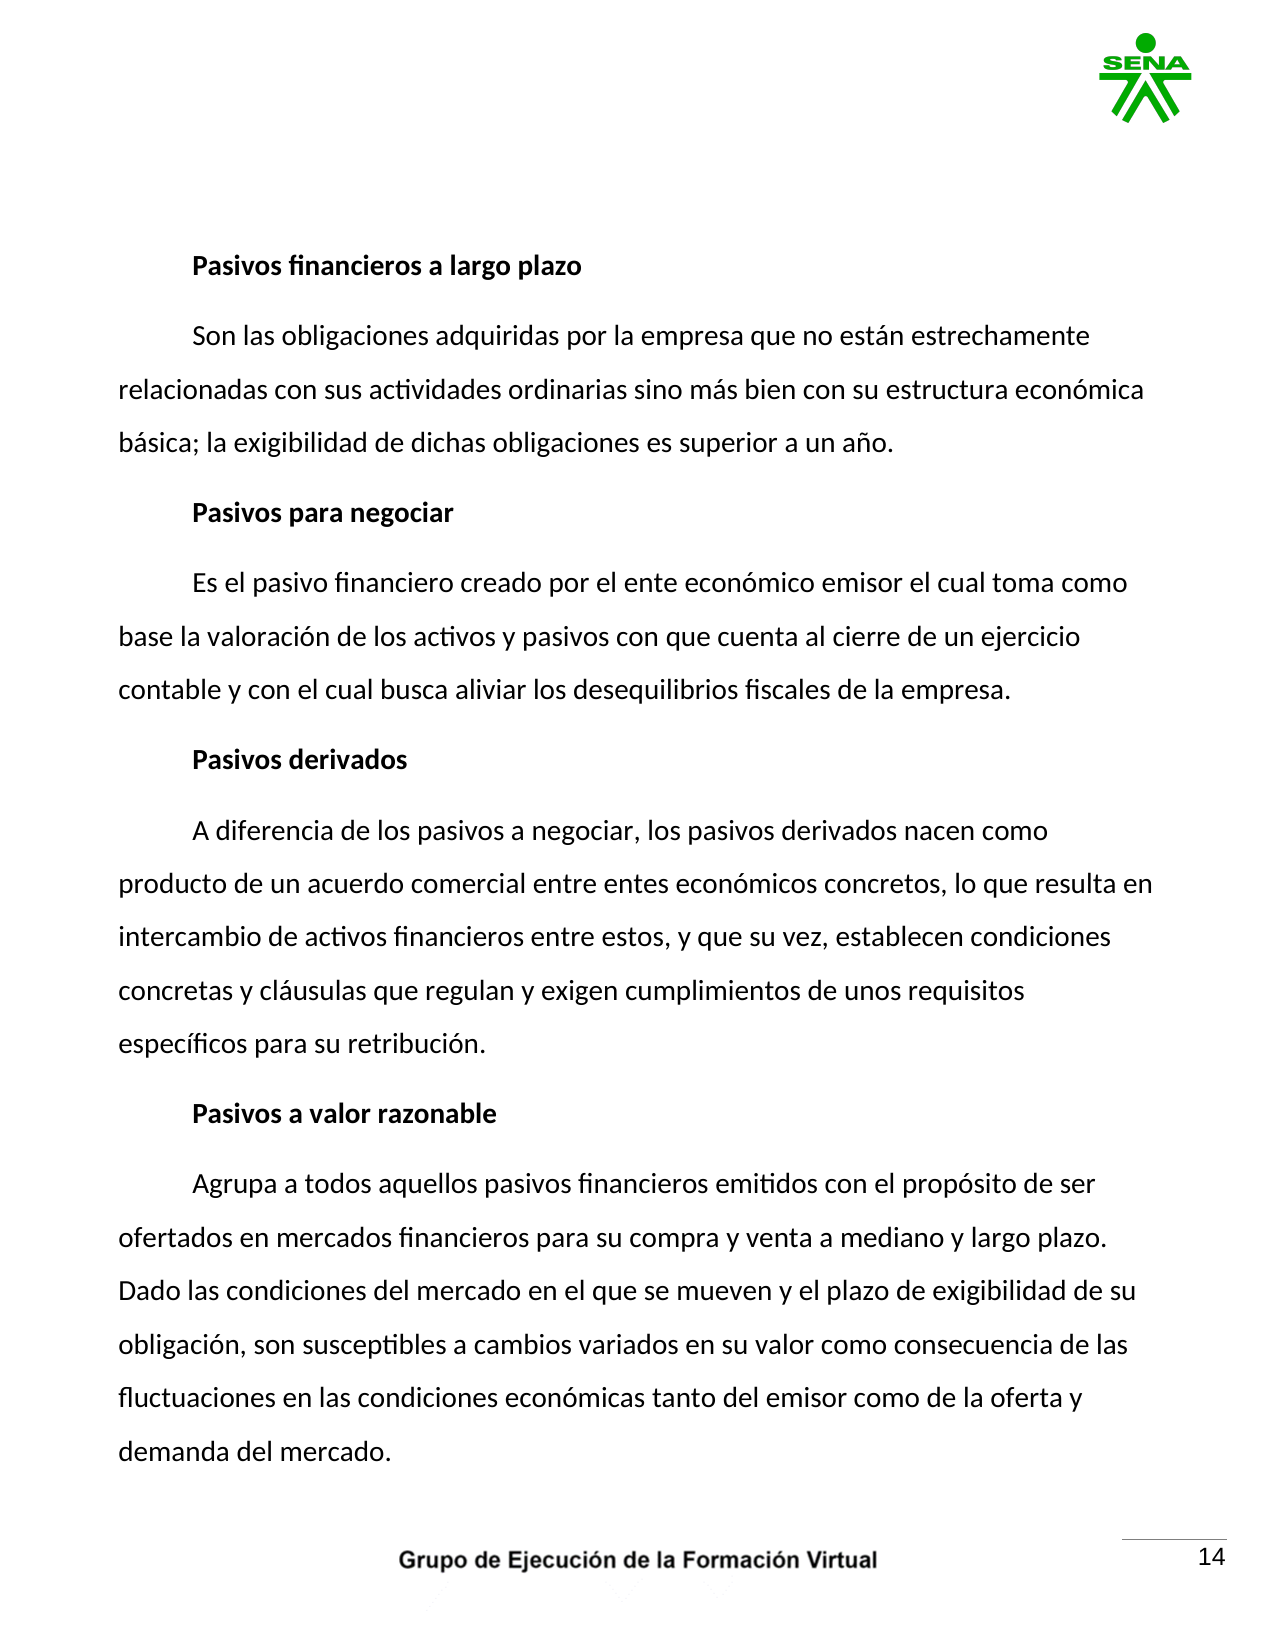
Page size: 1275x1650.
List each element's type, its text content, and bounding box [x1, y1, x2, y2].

text Pasivos financieros a largo plazo [118, 247, 1157, 283]
text Es el pasivo financiero creado por el ente económico emisor el cual toma como base la valoración de los activos y pasivos con que cuenta al cierre de un ejercicio contable y con el cual busca aliviar los desequilibrios fiscales de la empresa. [118, 564, 1157, 707]
text Pasivos derivados [118, 741, 1157, 777]
text Pasivos para negociar [118, 494, 1157, 530]
text Agrupa a todos aquellos pasivos financieros emitidos con el propósito de ser ofertados en mercados financieros para su compra y venta a mediano y largo plazo. Dado las condiciones del mercado en el que se mueven y el plazo de exigibilidad de su obligación, son susceptibles a cambios variados en su valor como consecuencia de las fluctuaciones en las condiciones económicas tanto del emisor como de la oferta y demanda del mercado. [118, 1166, 1157, 1468]
text A diferencia de los pasivos a negociar, los pasivos derivados nacen como producto de un acuerdo comercial entre entes económicos concretos, lo que resulta en intercambio de activos financieros entre estos, y que su vez, establecen condiciones concretas y cláusulas que regulan y exigen cumplimientos de unos requisitos específicos para su retribución. [118, 812, 1157, 1061]
text Son las obligaciones adquiridas por la empresa que no están estrechamente relacionadas con sus actividades ordinarias sino más bien con su estructura económica básica; la exigibilidad de dichas obligaciones es superior a un año. [118, 317, 1157, 460]
text Pasivos a valor razonable [118, 1095, 1157, 1131]
picture [0, 1500, 1275, 1611]
picture [1099, 33, 1192, 123]
